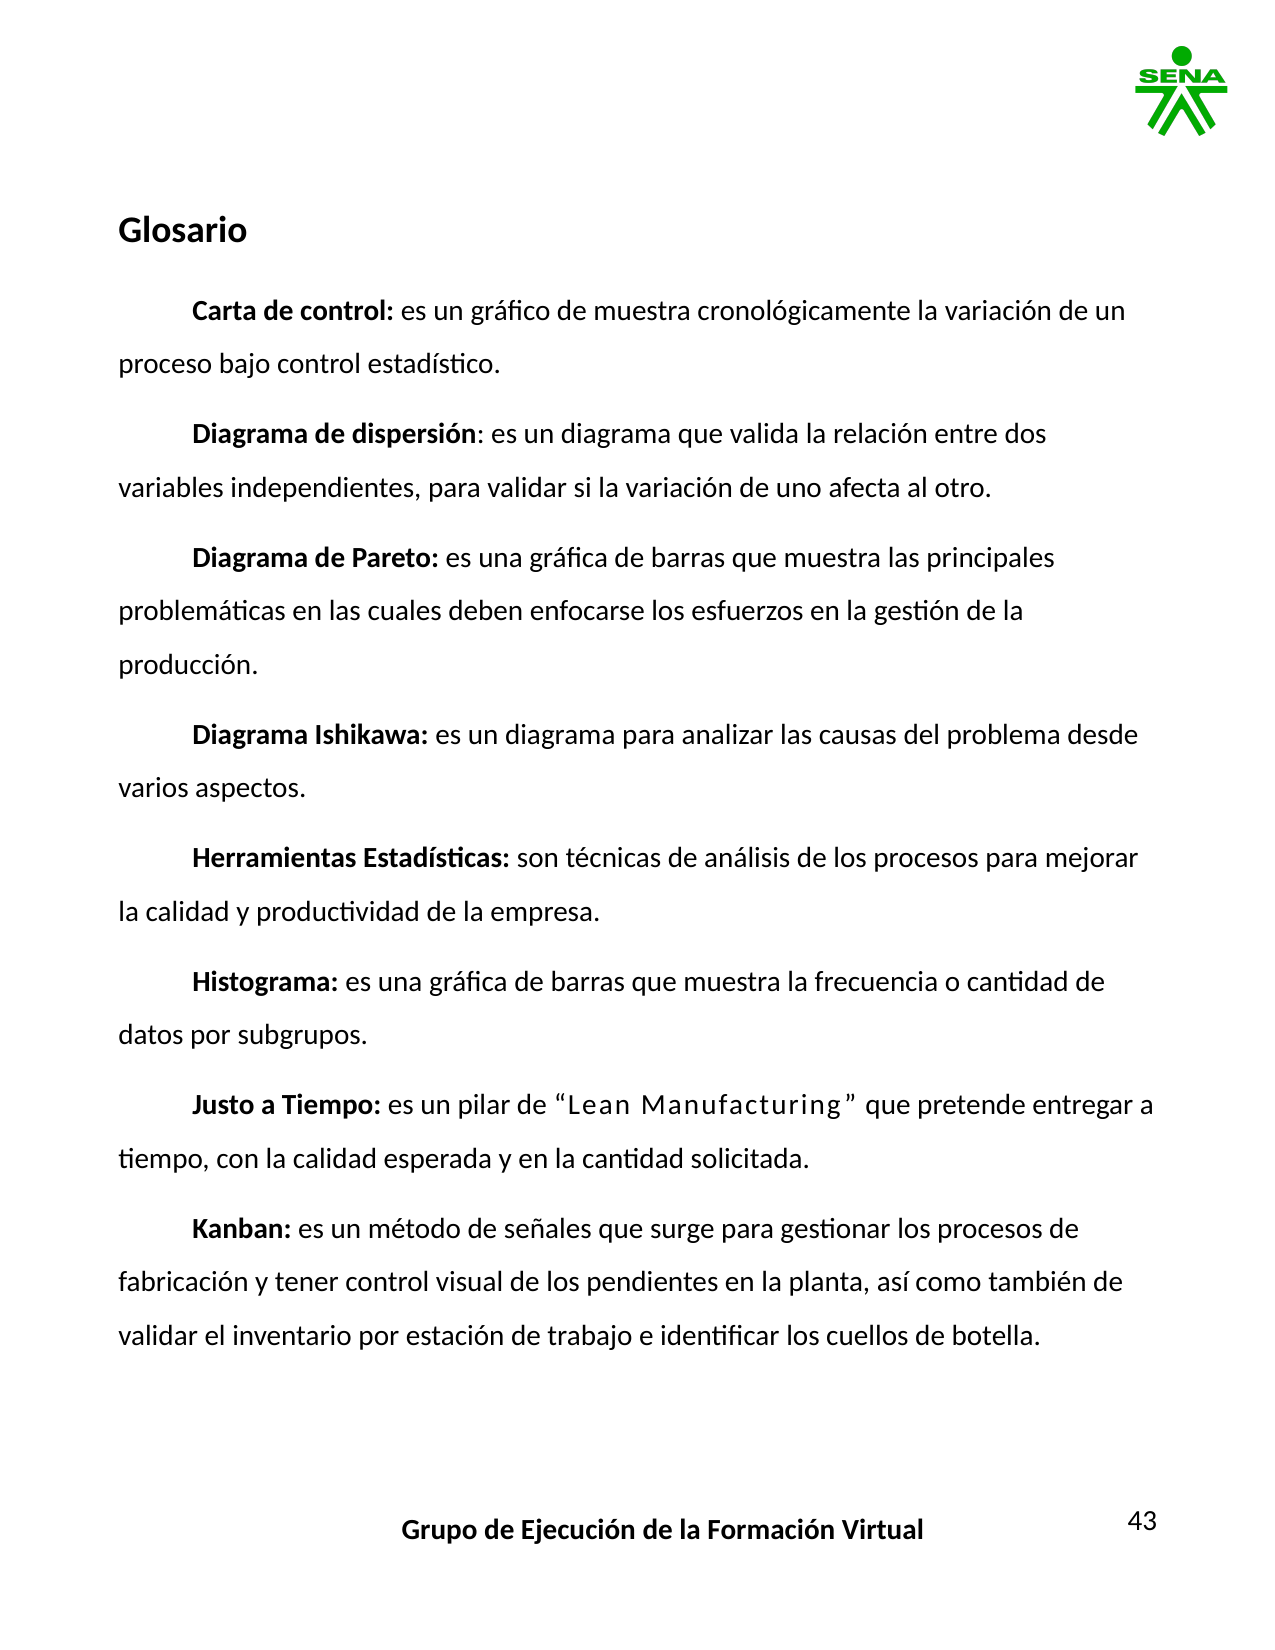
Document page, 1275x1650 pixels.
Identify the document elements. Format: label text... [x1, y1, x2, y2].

text Histograma: es una gráfica de barras que muestra la frecuencia o cantidad de datos por subgrupos. [118, 963, 1157, 1052]
text Diagrama de dispersión: es un diagrama que valida la relación entre dos variables independientes, para validar si la variación de uno afecta al otro. [118, 415, 1157, 504]
text Kanban: es un método de señales que surge para gestionar los procesos de fabricación y tener control visual de los pendientes en la planta, así como también de validar el inventario por estación de trabajo e identificar los cuellos de botella. [118, 1210, 1157, 1352]
text Glosario [118, 206, 1157, 252]
text Diagrama Ishikawa: es un diagrama para analizar las causas del problema desde varios aspectos. [118, 716, 1157, 805]
text Diagrama de Pareto: es una gráfica de barras que muestra las principales problemáticas en las cuales deben enfocarse los esfuerzos en la gestión de la producción. [118, 539, 1157, 681]
picture [1135, 46, 1228, 136]
text Carta de control: es un gráfico de muestra cronológicamente la variación de un proceso bajo control estadístico. [118, 292, 1157, 381]
text Herramientas Estadísticas: son técnicas de análisis de los procesos para mejorar la calidad y productividad de la empresa. [118, 839, 1157, 928]
text Justo a Tiempo: es un pilar de “Lean Manufacturing” que pretende entregar a tiempo, con la calidad esperada y en la cantidad solicitada. [118, 1086, 1157, 1176]
